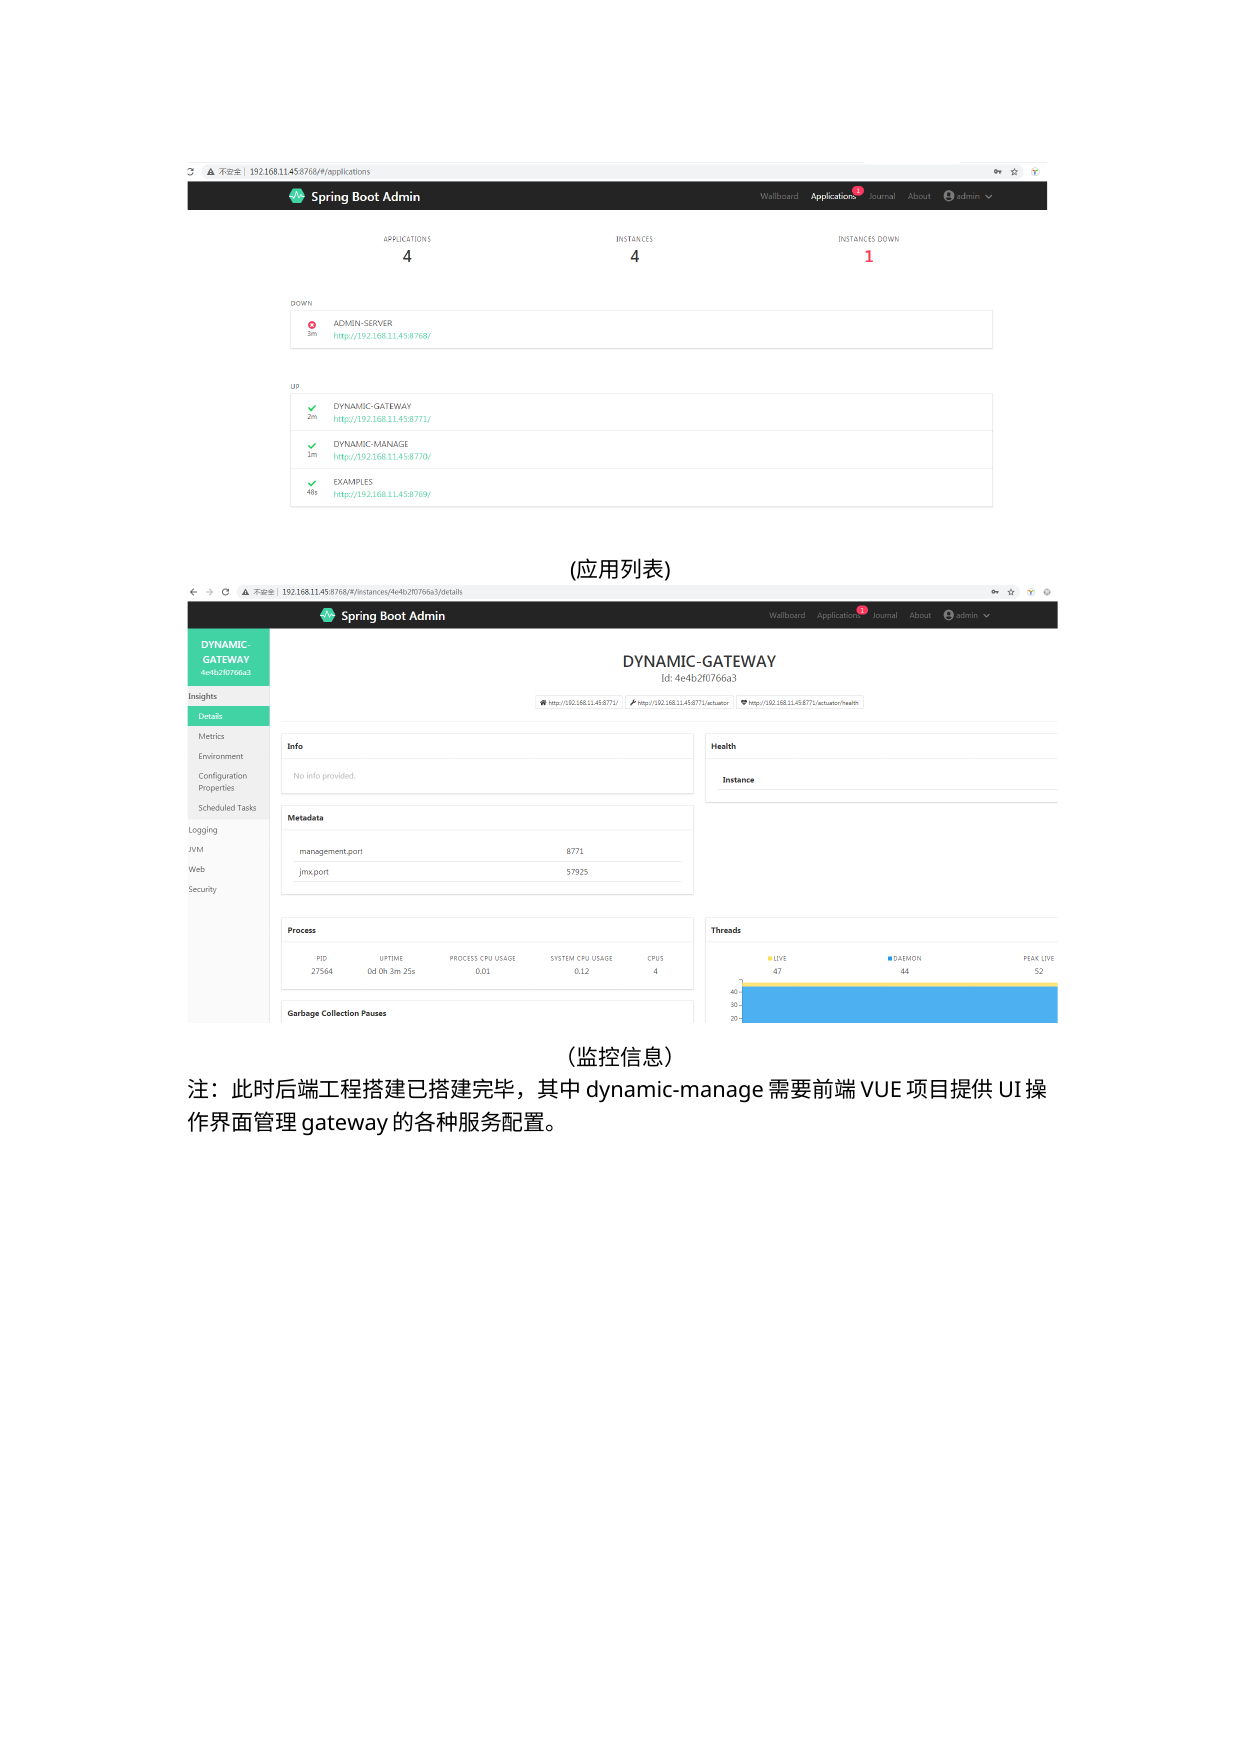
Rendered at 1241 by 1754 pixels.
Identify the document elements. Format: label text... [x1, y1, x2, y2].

text 注：此时后端工程搭建已搭建完毕，其中dynamic-manage需要前端VUE项目提供UI操作界面管理gateway的各种服务配置。 [187, 1072, 1053, 1137]
picture [187, 162, 1048, 533]
picture [187, 584, 1058, 1023]
text （监控信息） [187, 1039, 1053, 1072]
text (应用列表) [187, 552, 1053, 584]
